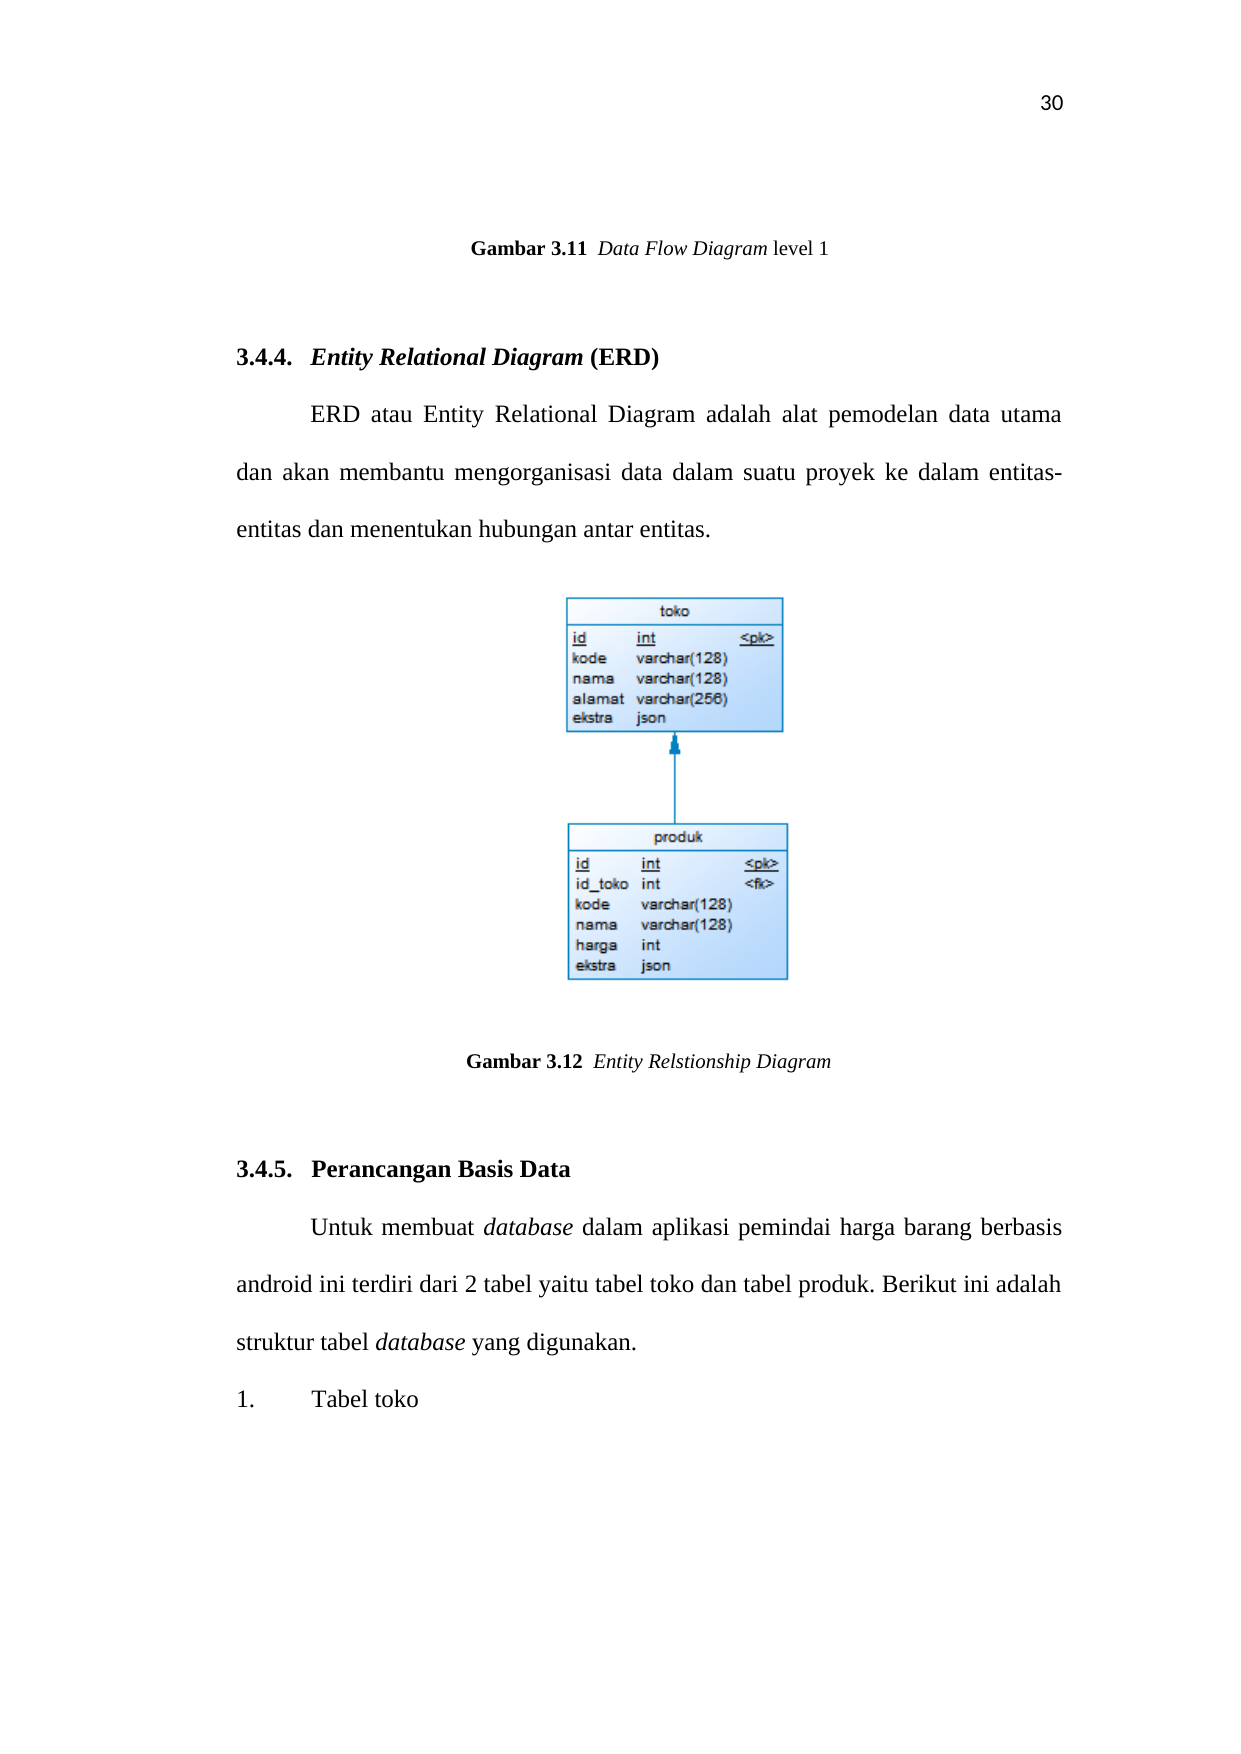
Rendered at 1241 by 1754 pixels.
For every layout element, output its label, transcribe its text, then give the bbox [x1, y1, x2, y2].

picture [543, 571, 815, 1021]
list Perancangan Basis Data [236, 1154, 1063, 1183]
text Gambar 3.11 Data Flow Diagram level 1 [236, 236, 1063, 260]
text Gambar 3.12 Entity Relstionship Diagram [236, 1048, 1063, 1073]
list Tabel toko [236, 1384, 1063, 1413]
text ERD atau Entity Relational Diagram adalah alat pemodelan data utama dan akan membantu mengorganisasi data dalam suatu proyek ke dalam entitas-entitas dan menentukan hubungan antar entitas. [236, 399, 1063, 543]
text Untuk membuat database dalam aplikasi pemindai harga barang berbasis android ini terdiri dari 2 tabel yaitu tabel toko dan tabel produk. Berikut ini adalah struktur tabel database yang digunakan. [236, 1212, 1063, 1355]
list Entity Relational Diagram (ERD) [236, 342, 1063, 371]
